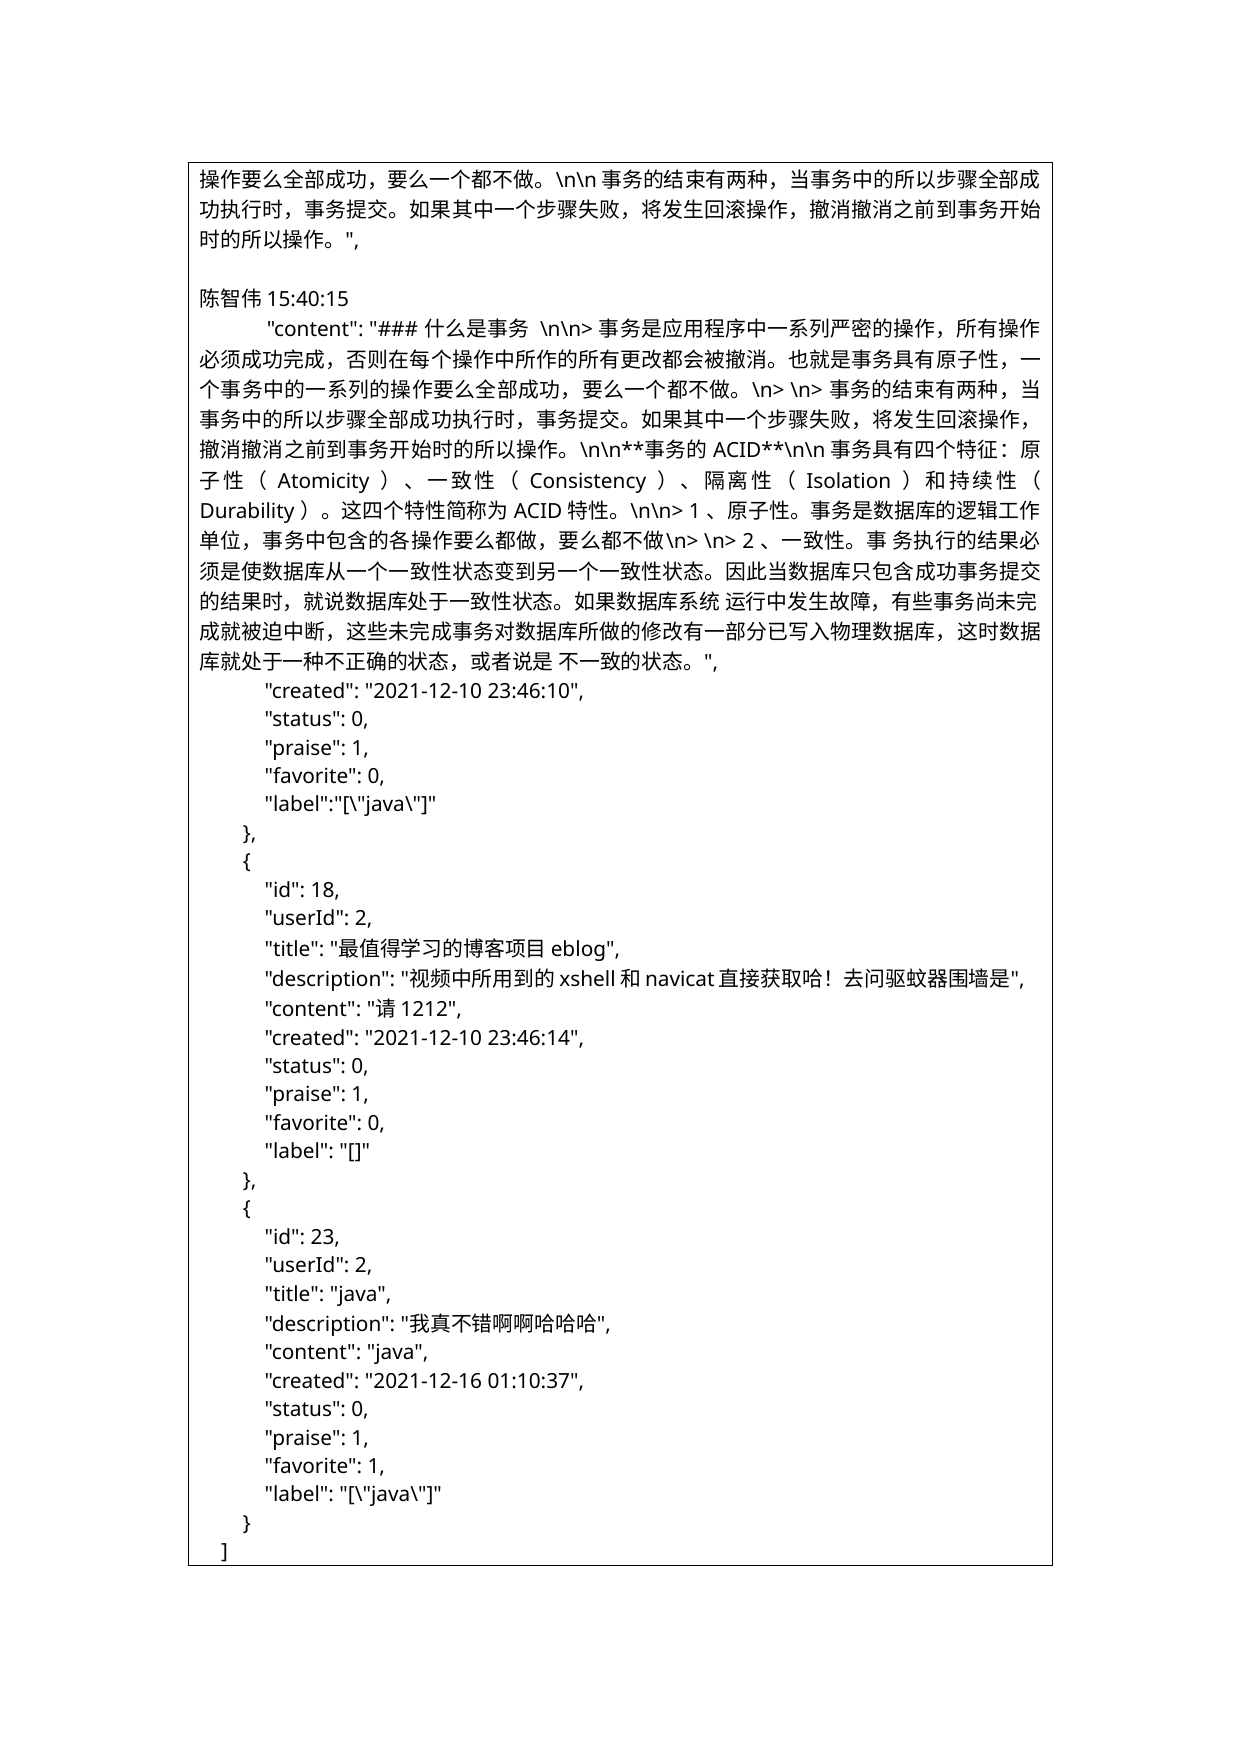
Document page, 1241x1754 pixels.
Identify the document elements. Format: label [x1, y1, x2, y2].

table_cell [189, 163, 1052, 1565]
